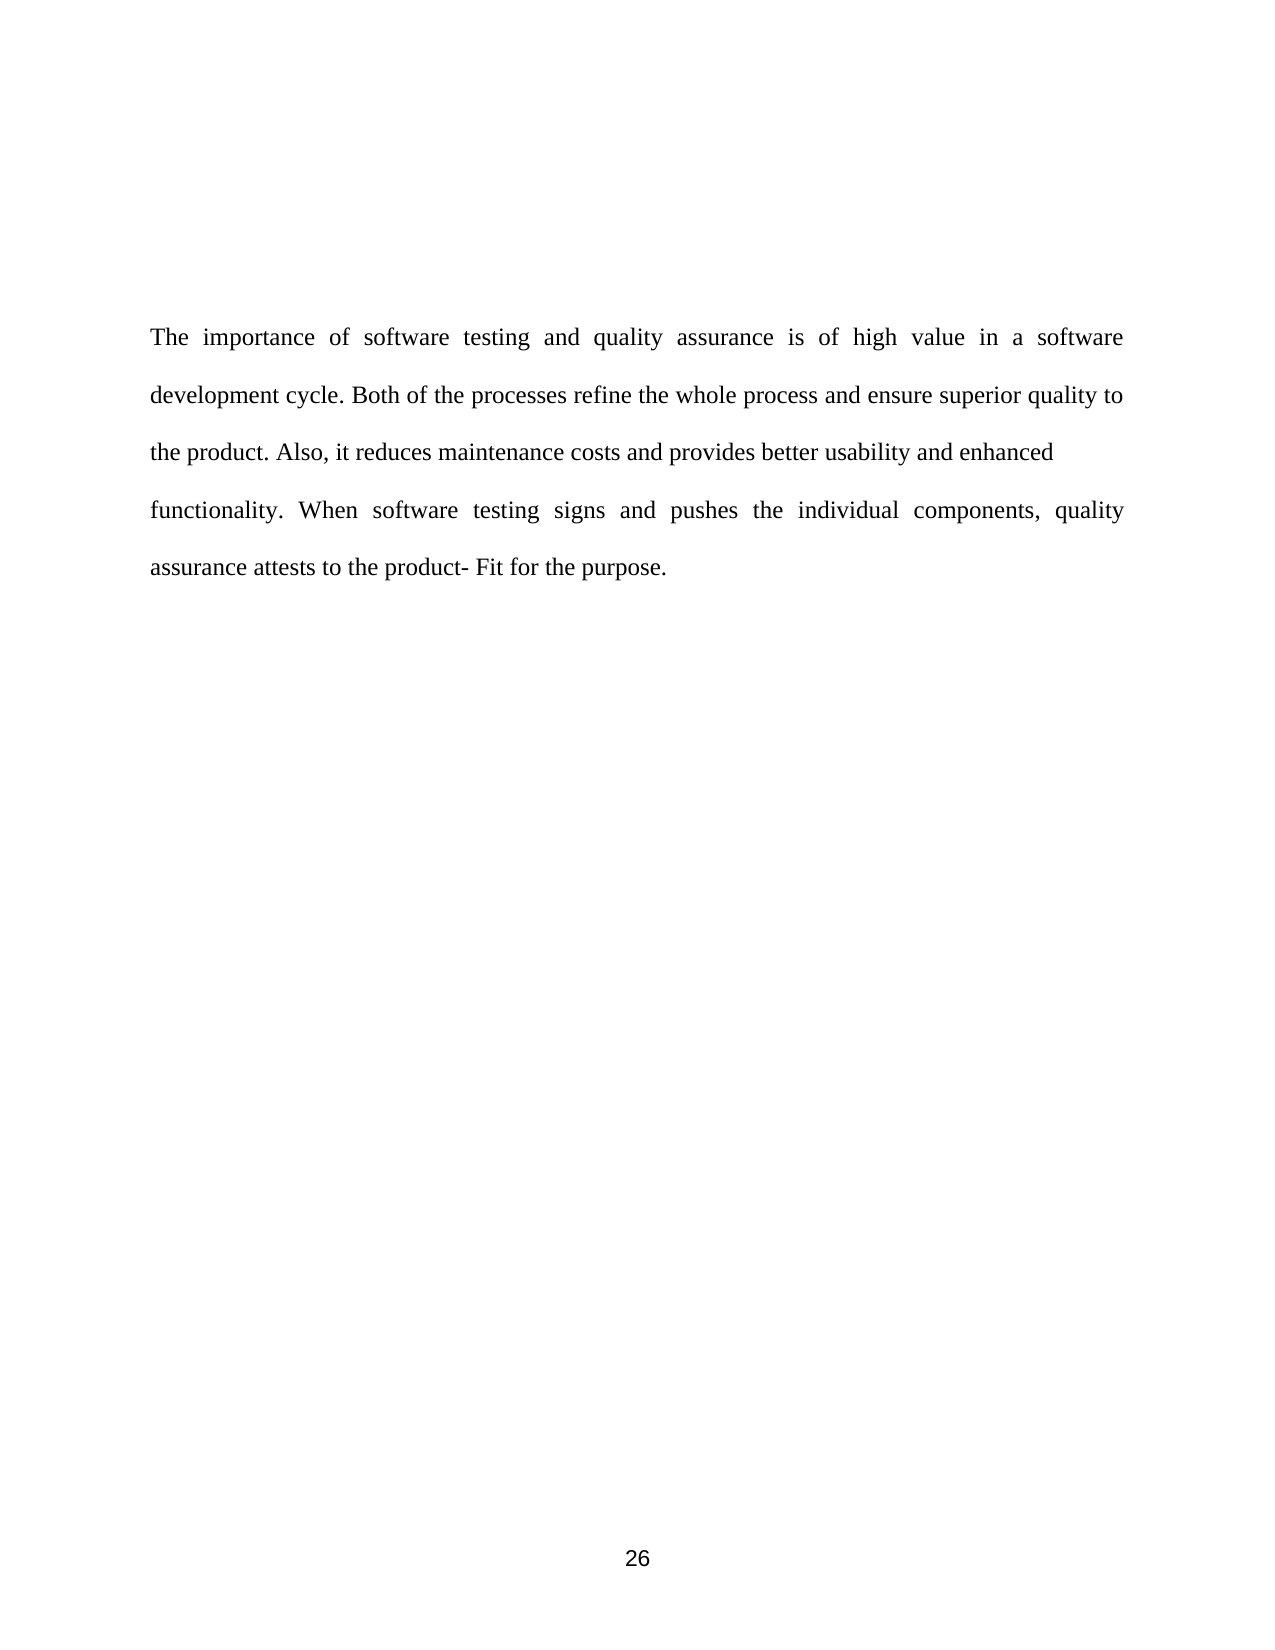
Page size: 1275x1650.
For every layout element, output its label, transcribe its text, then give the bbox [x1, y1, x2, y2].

text The importance of software testing and quality assurance is of high value in a software development cycle. Both of the processes refine the whole process and ensure superior quality to the product. Also, it reduces maintenance costs and provides better usability and enhanced [150, 322, 1125, 466]
text functionality. When software testing signs and pushes the individual components, quality assurance attests to the product- Fit for the purpose. [150, 495, 1125, 581]
